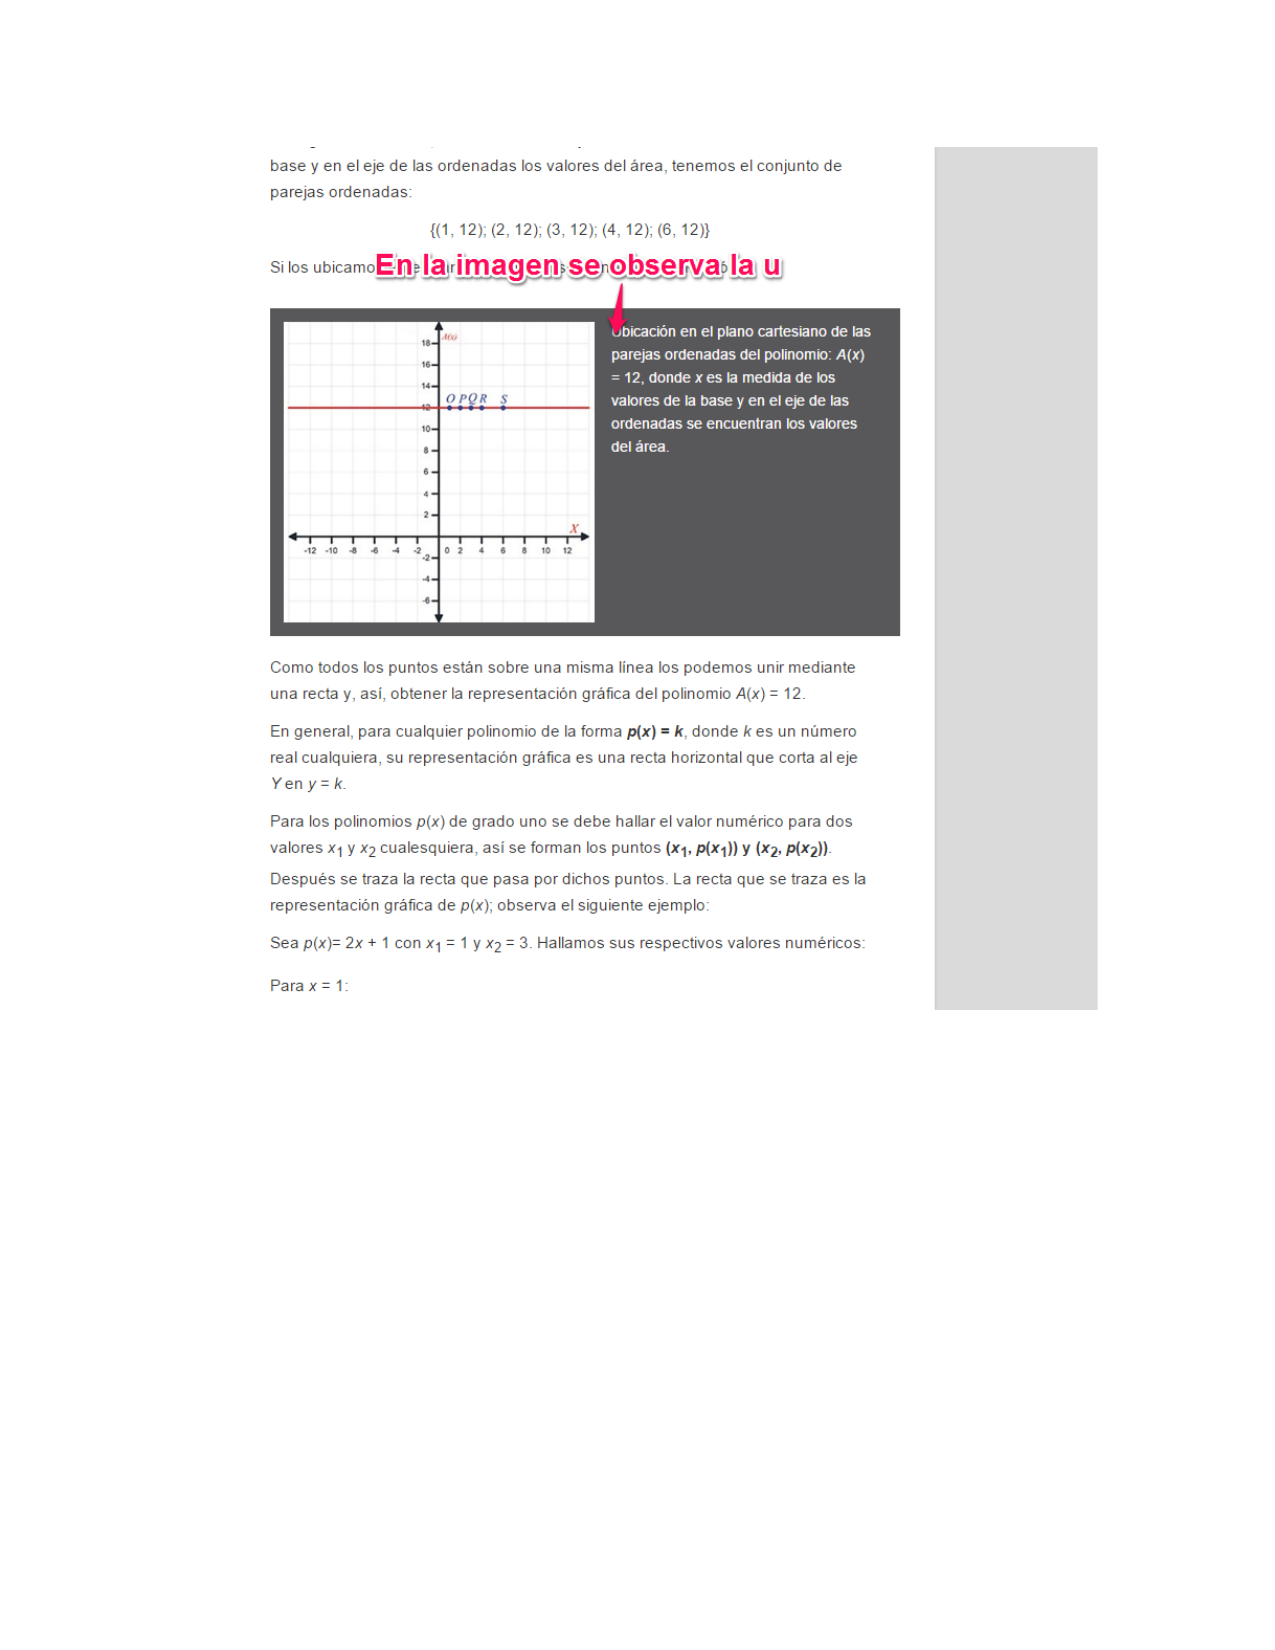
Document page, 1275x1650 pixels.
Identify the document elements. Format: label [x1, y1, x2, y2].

picture [177, 147, 1098, 1010]
